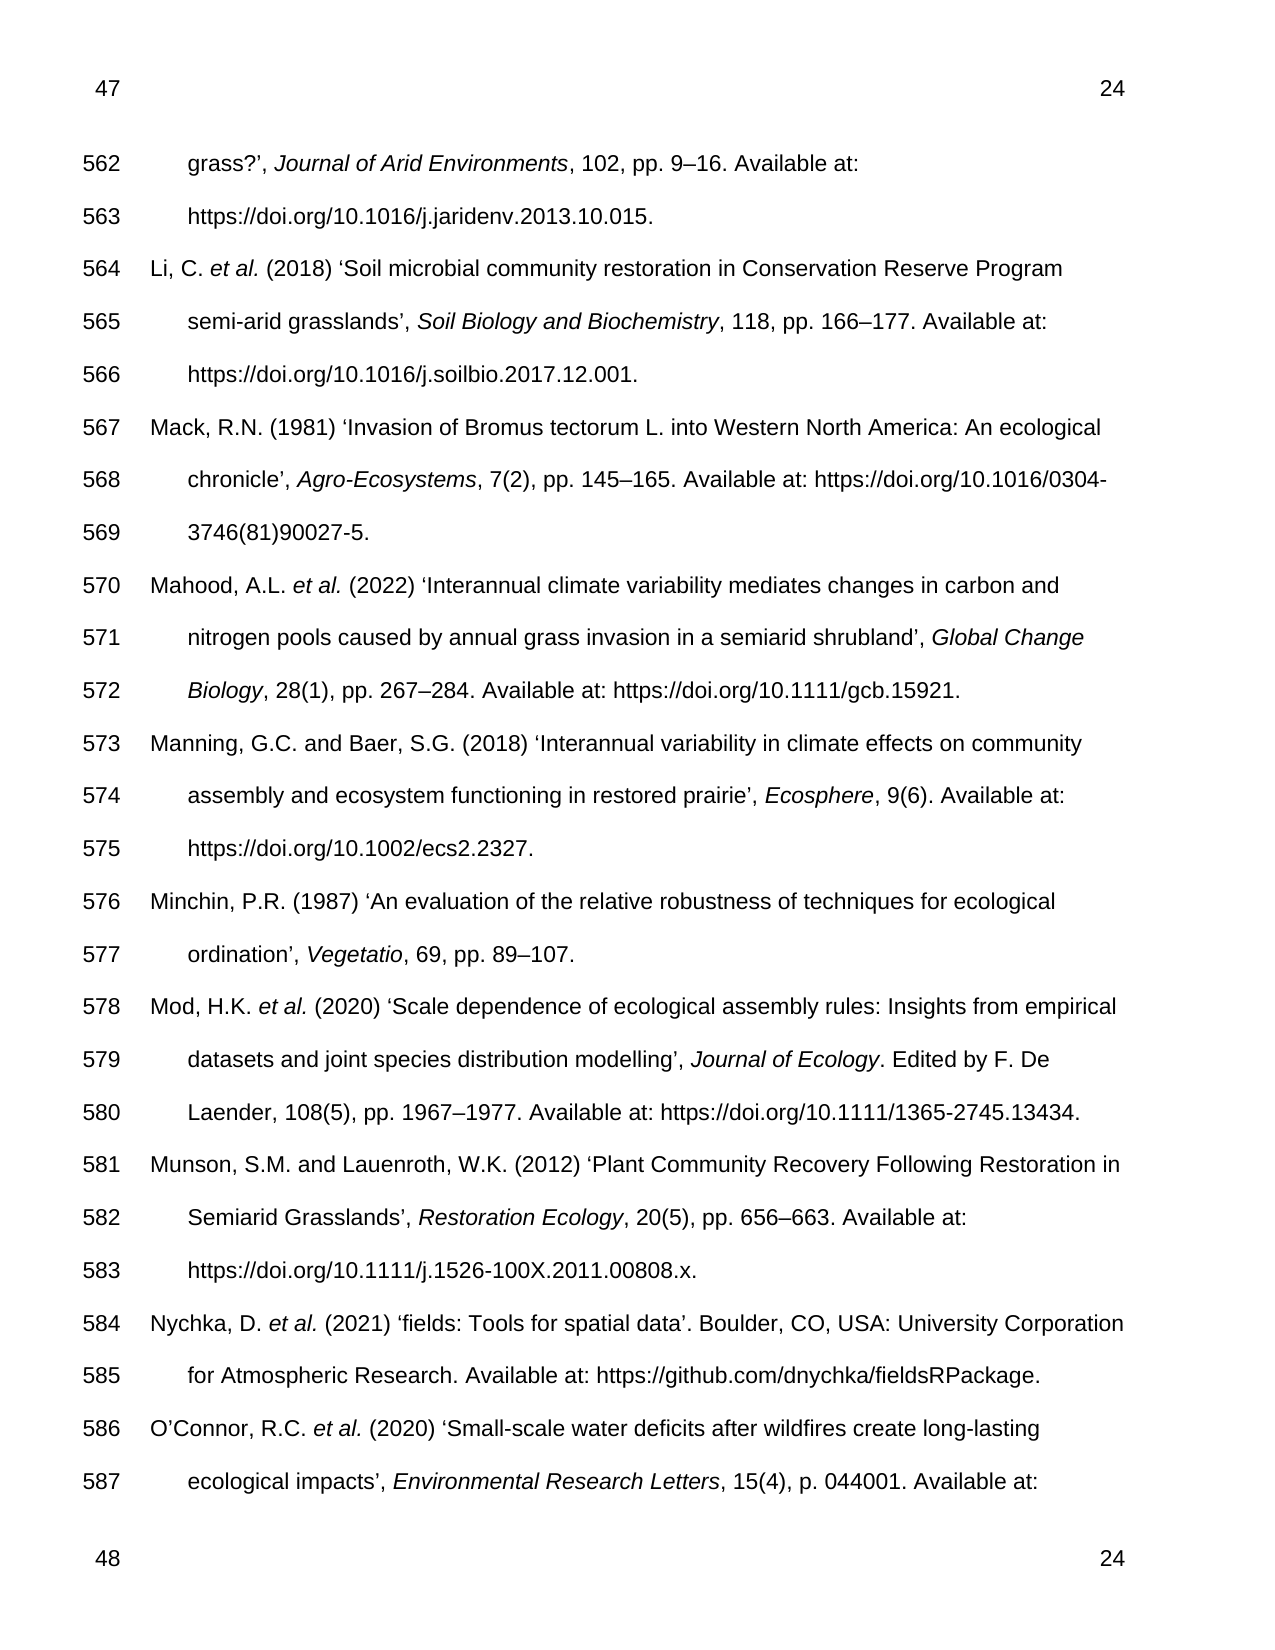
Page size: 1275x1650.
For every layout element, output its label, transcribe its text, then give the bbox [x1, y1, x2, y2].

text Minchin, P.R. (1987) ‘An evaluation of the relative robustness of techniques for ecological ordination’, Vegetatio, 69, pp. 89–107. [150, 888, 1125, 967]
text Munson, S.M. and Lauenroth, W.K. (2012) ‘Plant Community Recovery Following Restoration in Semiarid Grasslands’, Restoration Ecology, 20(5), pp. 656–663. Available at: https://doi.org/10.1111/j.1526-100X.2011.00808.x. [150, 1151, 1125, 1283]
text Mahood, A.L. et al. (2022) ‘Interannual climate variability mediates changes in carbon and nitrogen pools caused by annual grass invasion in a semiarid shrubland’, Global Change Biology, 28(1), pp. 267–284. Available at: https://doi.org/10.1111/gcb.15921. [150, 572, 1125, 703]
text Nychka, D. et al. (2021) ‘fields: Tools for spatial data’. Boulder, CO, USA: University Corporation for Atmospheric Research. Available at: https://github.com/dnychka/fieldsRPackage. [150, 1309, 1125, 1389]
text Mack, R.N. (1981) ‘Invasion of Bromus tectorum L. into Western North America: An ecological chronicle’, Agro-Ecosystems, 7(2), pp. 145–165. Available at: https://doi.org/10.1016/0304-3746(81)90027-5. [150, 413, 1125, 545]
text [150, 150, 1125, 229]
text Mod, H.K. et al. (2020) ‘Scale dependence of ecological assembly rules: Insights from empirical datasets and joint species distribution modelling’, Journal of Ecology. Edited by F. De Laender, 108(5), pp. 1967–1977. Available at: https://doi.org/10.1111/1365-2745.13434. [150, 993, 1125, 1125]
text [150, 1415, 1125, 1494]
text Li, C. et al. (2018) ‘Soil microbial community restoration in Conservation Reserve Program semi-arid grasslands’, Soil Biology and Biochemistry, 118, pp. 166–177. Available at: https://doi.org/10.1016/j.soilbio.2017.12.001. [150, 255, 1125, 387]
text Manning, G.C. and Baer, S.G. (2018) ‘Interannual variability in climate effects on community assembly and ecosystem functioning in restored prairie’, Ecosphere, 9(6). Available at: https://doi.org/10.1002/ecs2.2327. [150, 730, 1125, 862]
